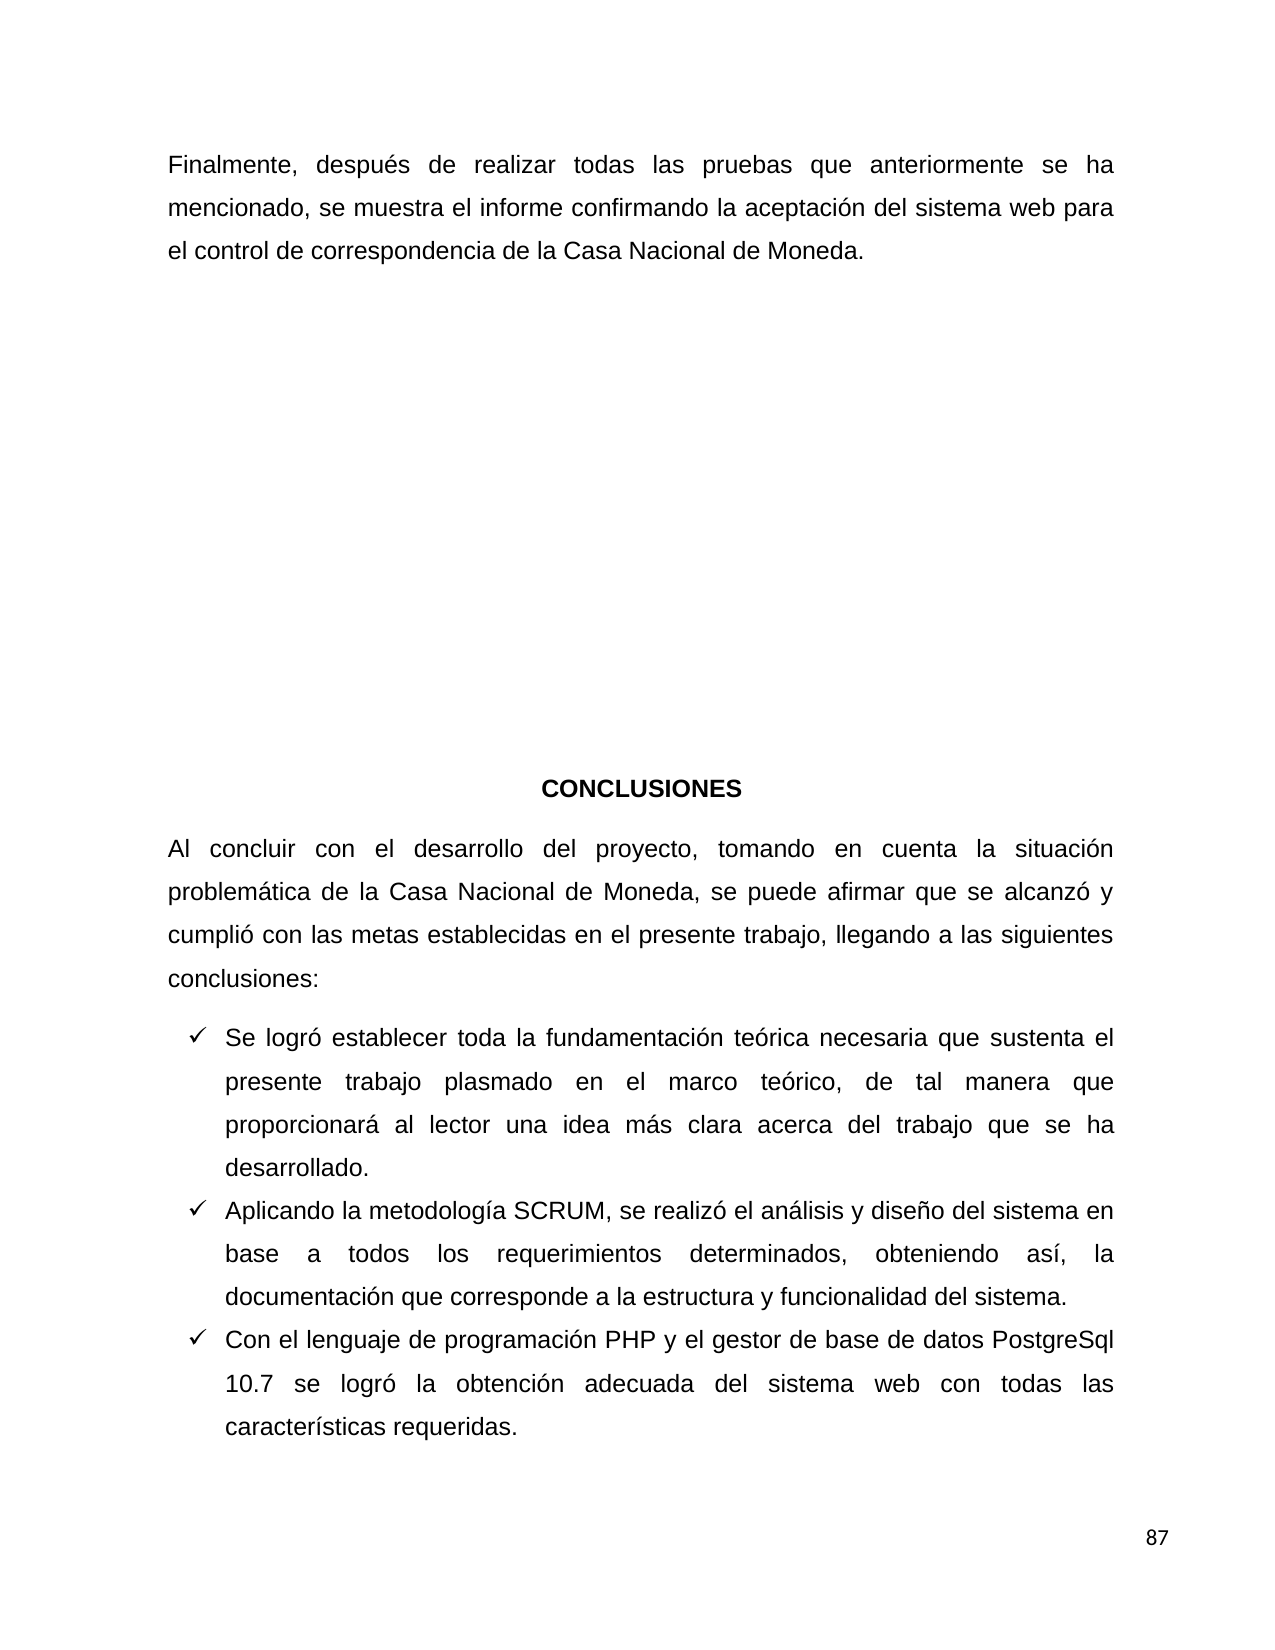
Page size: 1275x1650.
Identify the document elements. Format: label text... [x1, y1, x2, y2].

text Finalmente, después de realizar todas las pruebas que anteriormente se ha mencionado, se muestra el informe confirmando la aceptación del sistema web para el control de correspondencia de la Casa Nacional de Moneda. [168, 150, 1116, 265]
list Aplicando la metodología SCRUM, se realizó el análisis y diseño del sistema en base a todos los requerimientos determinados, obteniendo así, la documentación que corresponde a la estructura y funcionalidad del sistema. [187, 1196, 1116, 1311]
text Al concluir con el desarrollo del proyecto, tomando en cuenta la situación problemática de la Casa Nacional de Moneda, se puede afirmar que se alcanzó y cumplió con las metas establecidas en el presente trabajo, llegando a las siguientes conclusiones: [168, 834, 1116, 992]
subtitle CONCLUSIONES [168, 774, 1116, 803]
list Se logró establecer toda la fundamentación teórica necesaria que sustenta el presente trabajo plasmado en el marco teórico, de tal manera que proporcionará al lector una idea más clara acerca del trabajo que se ha desarrollado. [187, 1023, 1116, 1182]
list Con el lenguaje de programación PHP y el gestor de base de datos PostgreSql 10.7 se logró la obtención adecuada del sistema web con todas las características requeridas. [187, 1325, 1116, 1441]
